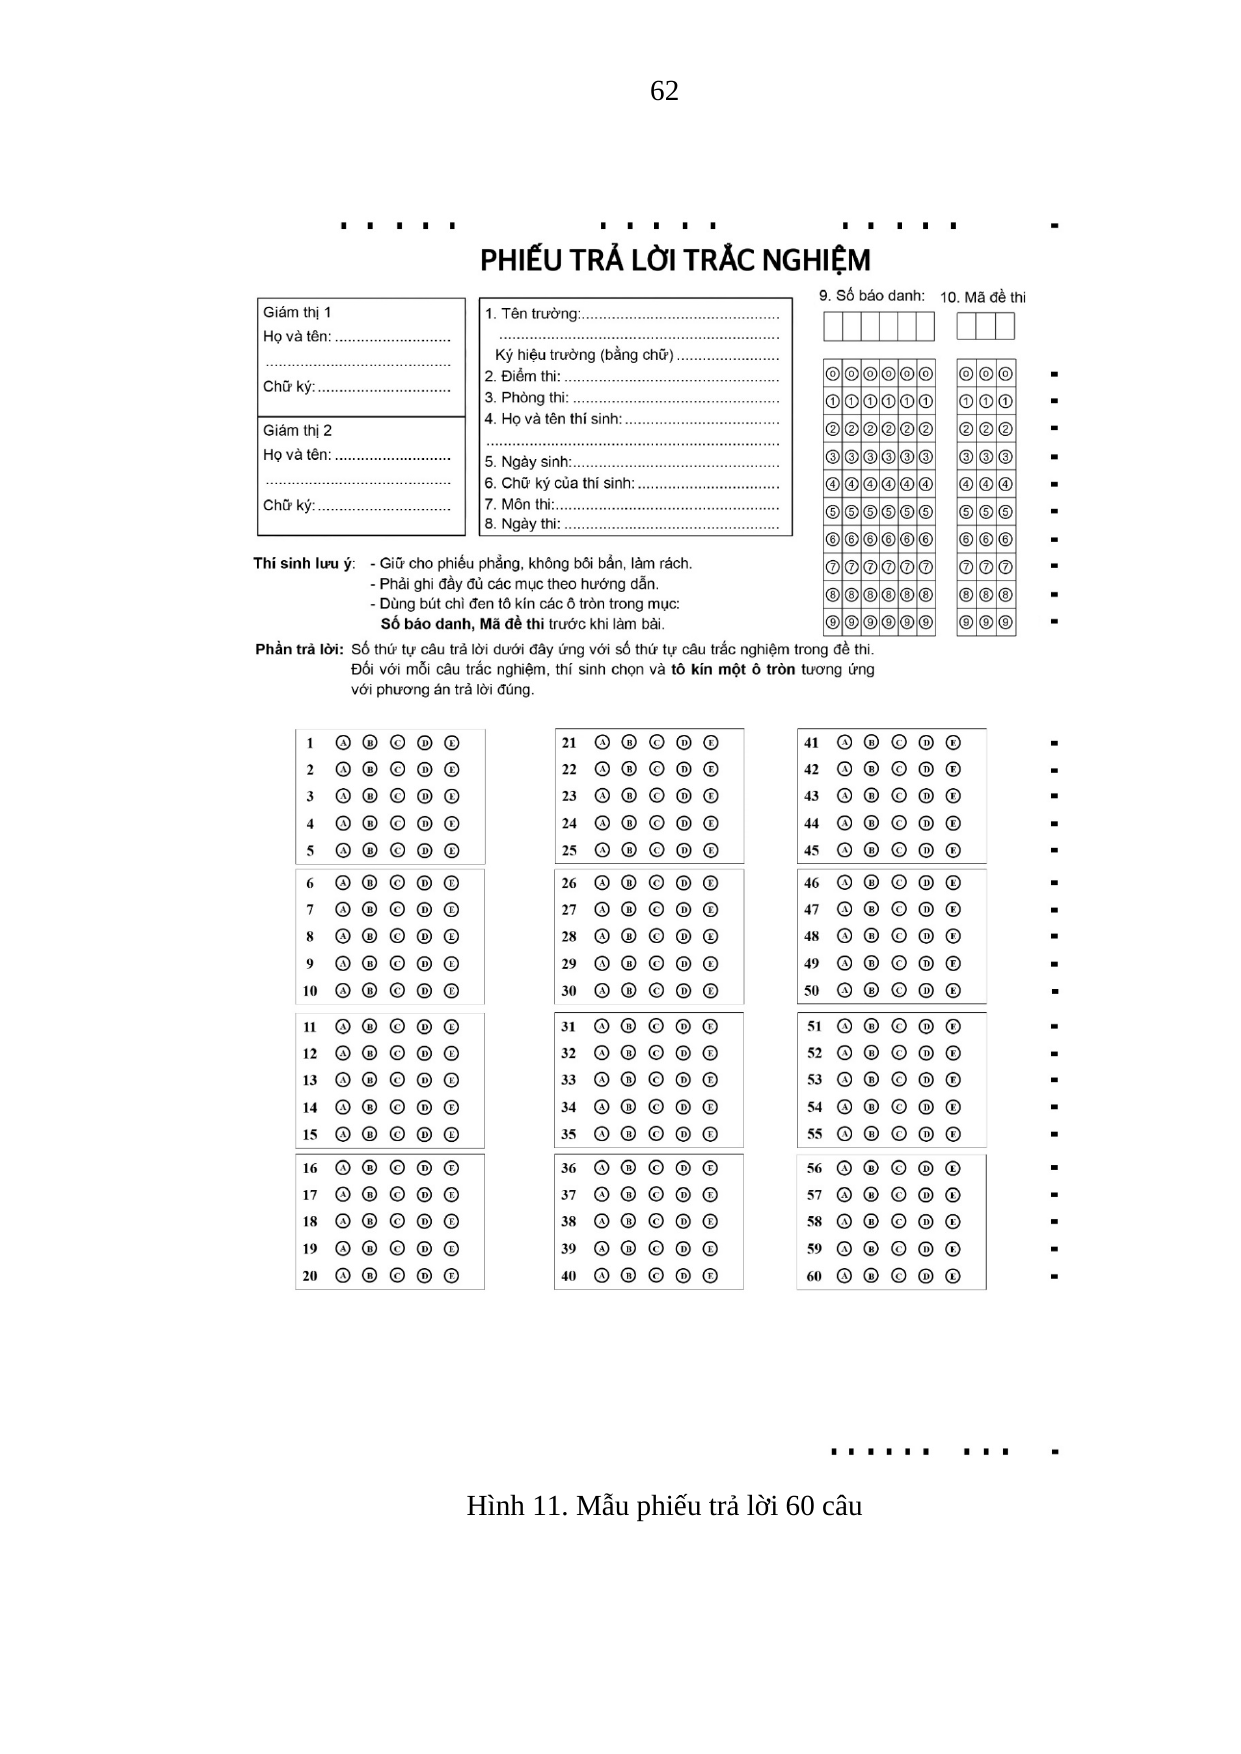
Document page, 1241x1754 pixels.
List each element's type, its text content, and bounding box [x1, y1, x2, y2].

picture [206, 206, 1100, 1470]
text Hình 11. Mẫu phiếu trả lời 60 câu [207, 1488, 1122, 1522]
